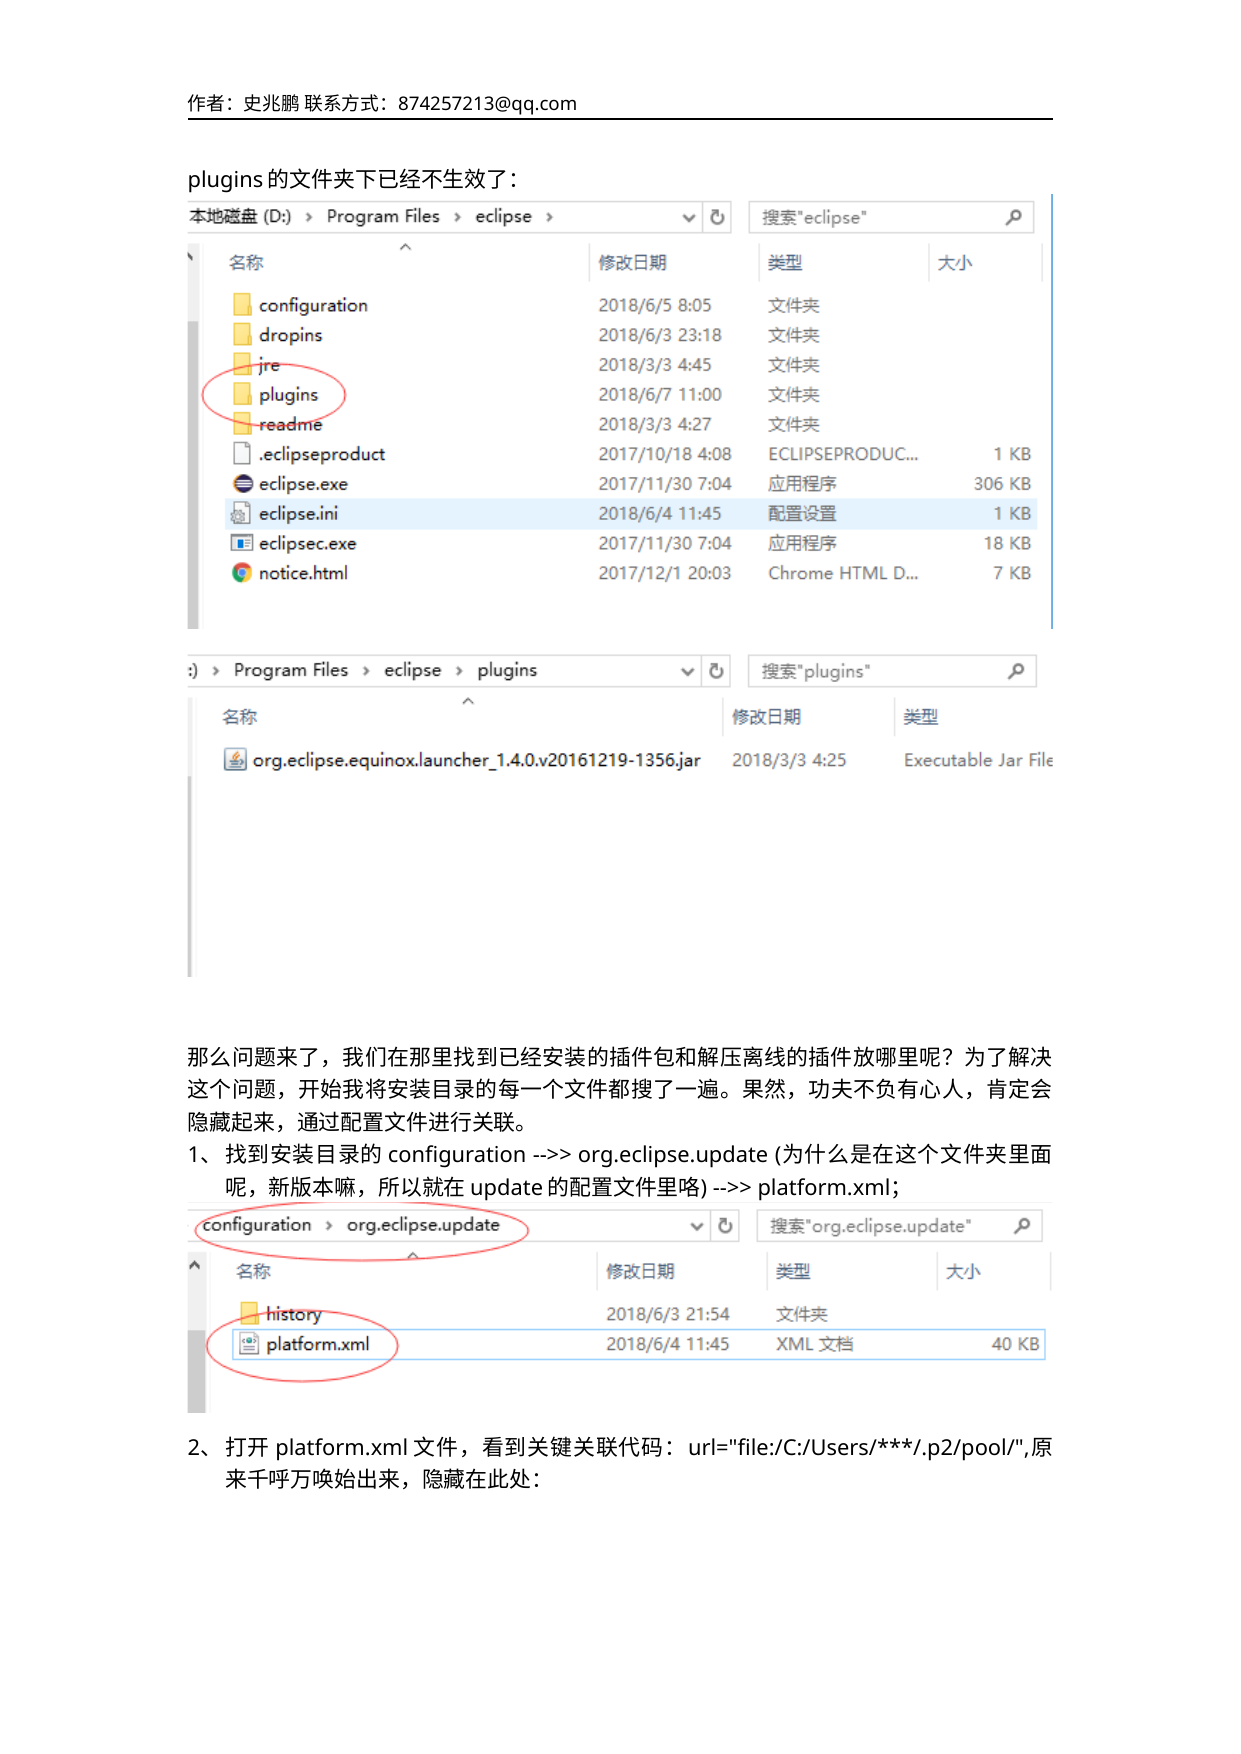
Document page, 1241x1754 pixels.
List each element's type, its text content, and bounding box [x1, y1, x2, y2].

picture [187, 1202, 1053, 1413]
text 那么问题来了，我们在那里找到已经安装的插件包和解压离线的插件放哪里呢？为了解决这个问题，开始我将安装目录的每一个文件都搜了一遍。果然，功夫不负有心人，肯定会隐藏起来，通过配置文件进行关联。 [187, 1039, 1053, 1137]
picture [187, 194, 1053, 629]
picture [187, 649, 1053, 977]
list 找到安装目录的configuration -->> org.eclipse.update (为什么是在这个文件夹里面呢，新版本嘛，所以就在update的配置文件里咯) -->> platform.xml； [187, 1137, 1053, 1202]
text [187, 162, 1053, 194]
list 打开platform.xml文件，看到关键关联代码：url="file:/C:/Users/***/.p2/pool/",原来千呼万唤始出来，隐藏在此处： [187, 1429, 1053, 1494]
